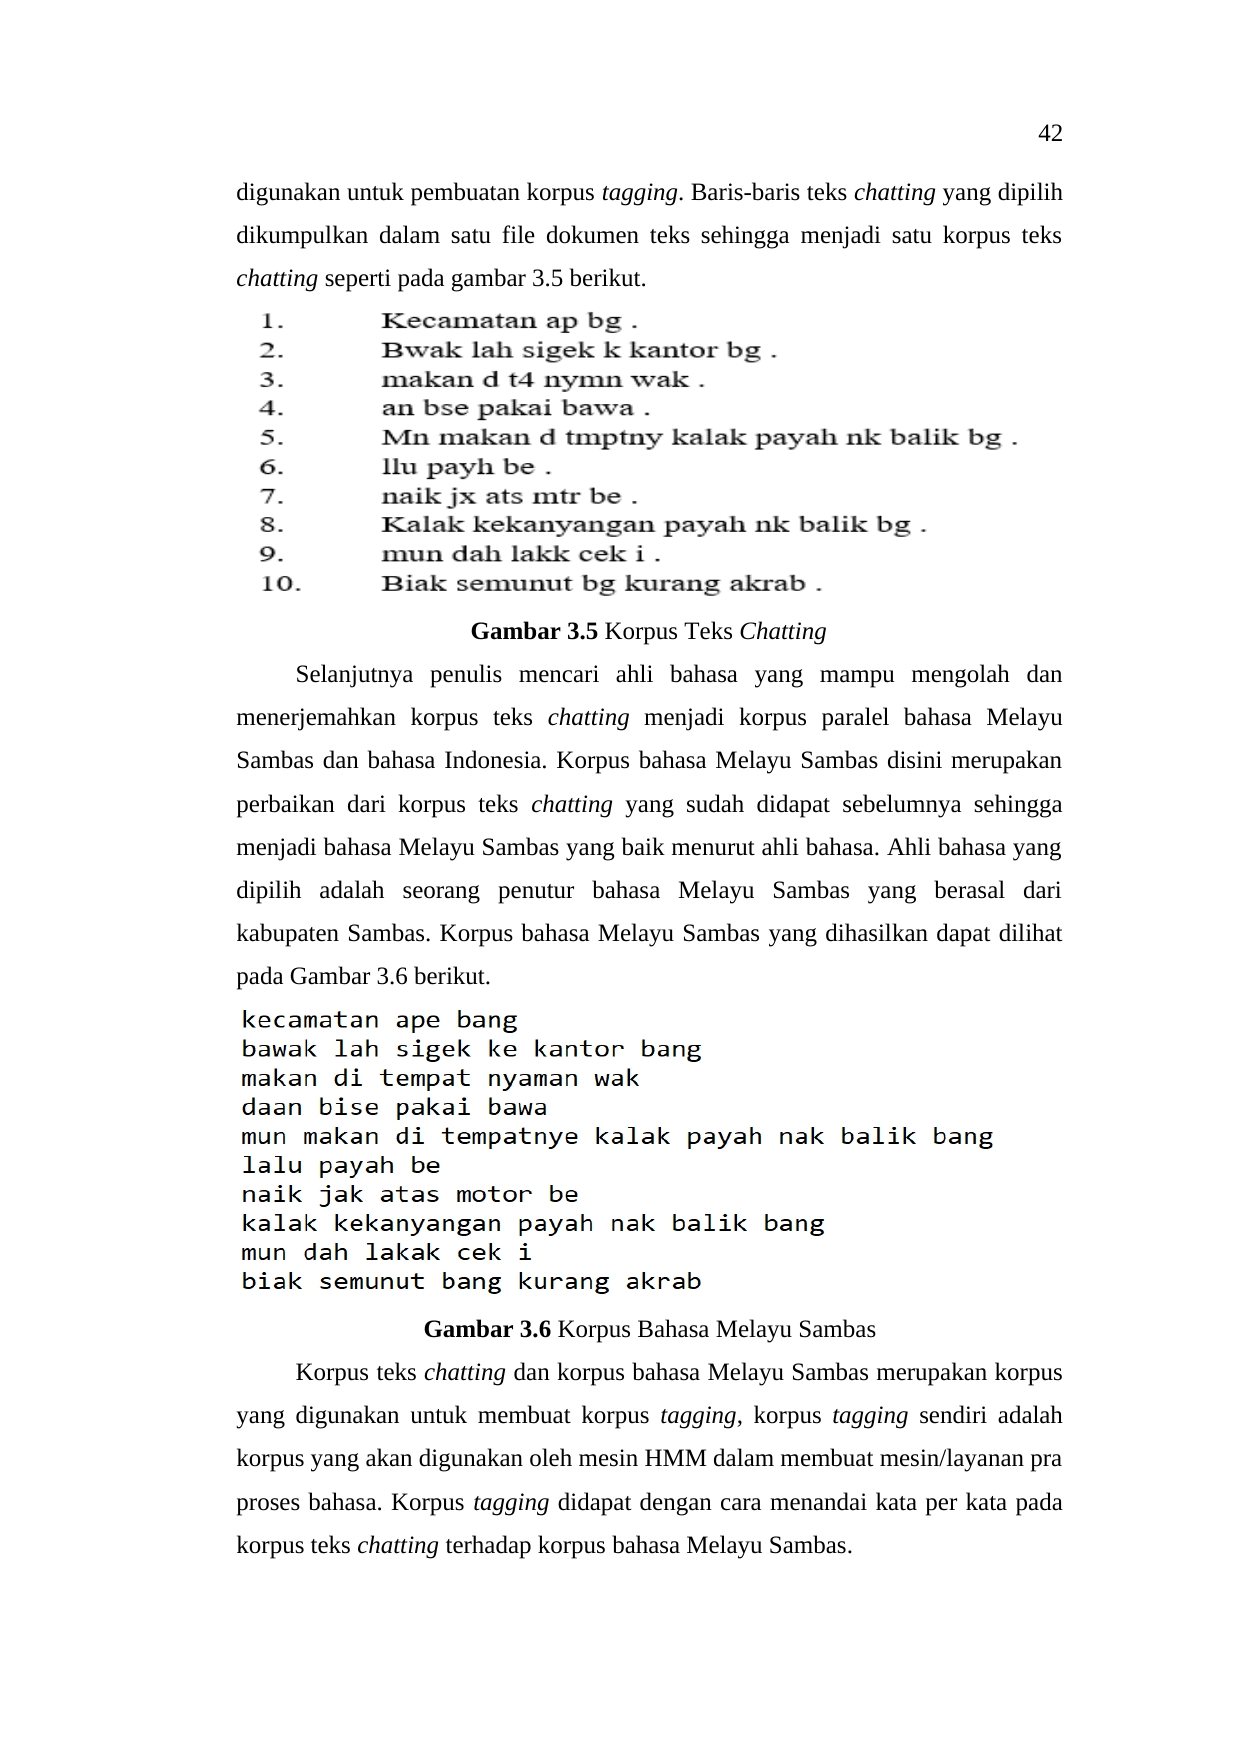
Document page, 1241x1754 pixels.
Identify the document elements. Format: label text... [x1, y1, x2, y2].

text Selanjutnya penulis mencari ahli bahasa yang mampu mengolah dan menerjemahkan korpus teks chatting menjadi korpus paralel bahasa Melayu Sambas dan bahasa Indonesia. Korpus bahasa Melayu Sambas disini merupakan perbaikan dari korpus teks chatting yang sudah didapat sebelumnya sehingga menjadi bahasa Melayu Sambas yang baik menurut ahli bahasa. Ahli bahasa yang dipilih adalah seorang penutur bahasa Melayu Sambas yang berasal dari kabupaten Sambas. Korpus bahasa Melayu Sambas yang dihasilkan dapat dilihat pada Gambar 3.6 berikut. [236, 659, 1063, 990]
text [236, 177, 1063, 292]
picture [236, 306, 1063, 602]
picture [236, 1004, 1063, 1300]
text Gambar 3.5 Korpus Teks Chatting [236, 616, 1063, 645]
text Gambar 3.6 Korpus Bahasa Melayu Sambas [236, 1314, 1063, 1343]
text Korpus teks chatting dan korpus bahasa Melayu Sambas merupakan korpus yang digunakan untuk membuat korpus tagging, korpus tagging sendiri adalah korpus yang akan digunakan oleh mesin HMM dalam membuat mesin/layanan pra proses bahasa. Korpus tagging didapat dengan cara menandai kata per kata pada korpus teks chatting terhadap korpus bahasa Melayu Sambas. [236, 1357, 1063, 1558]
